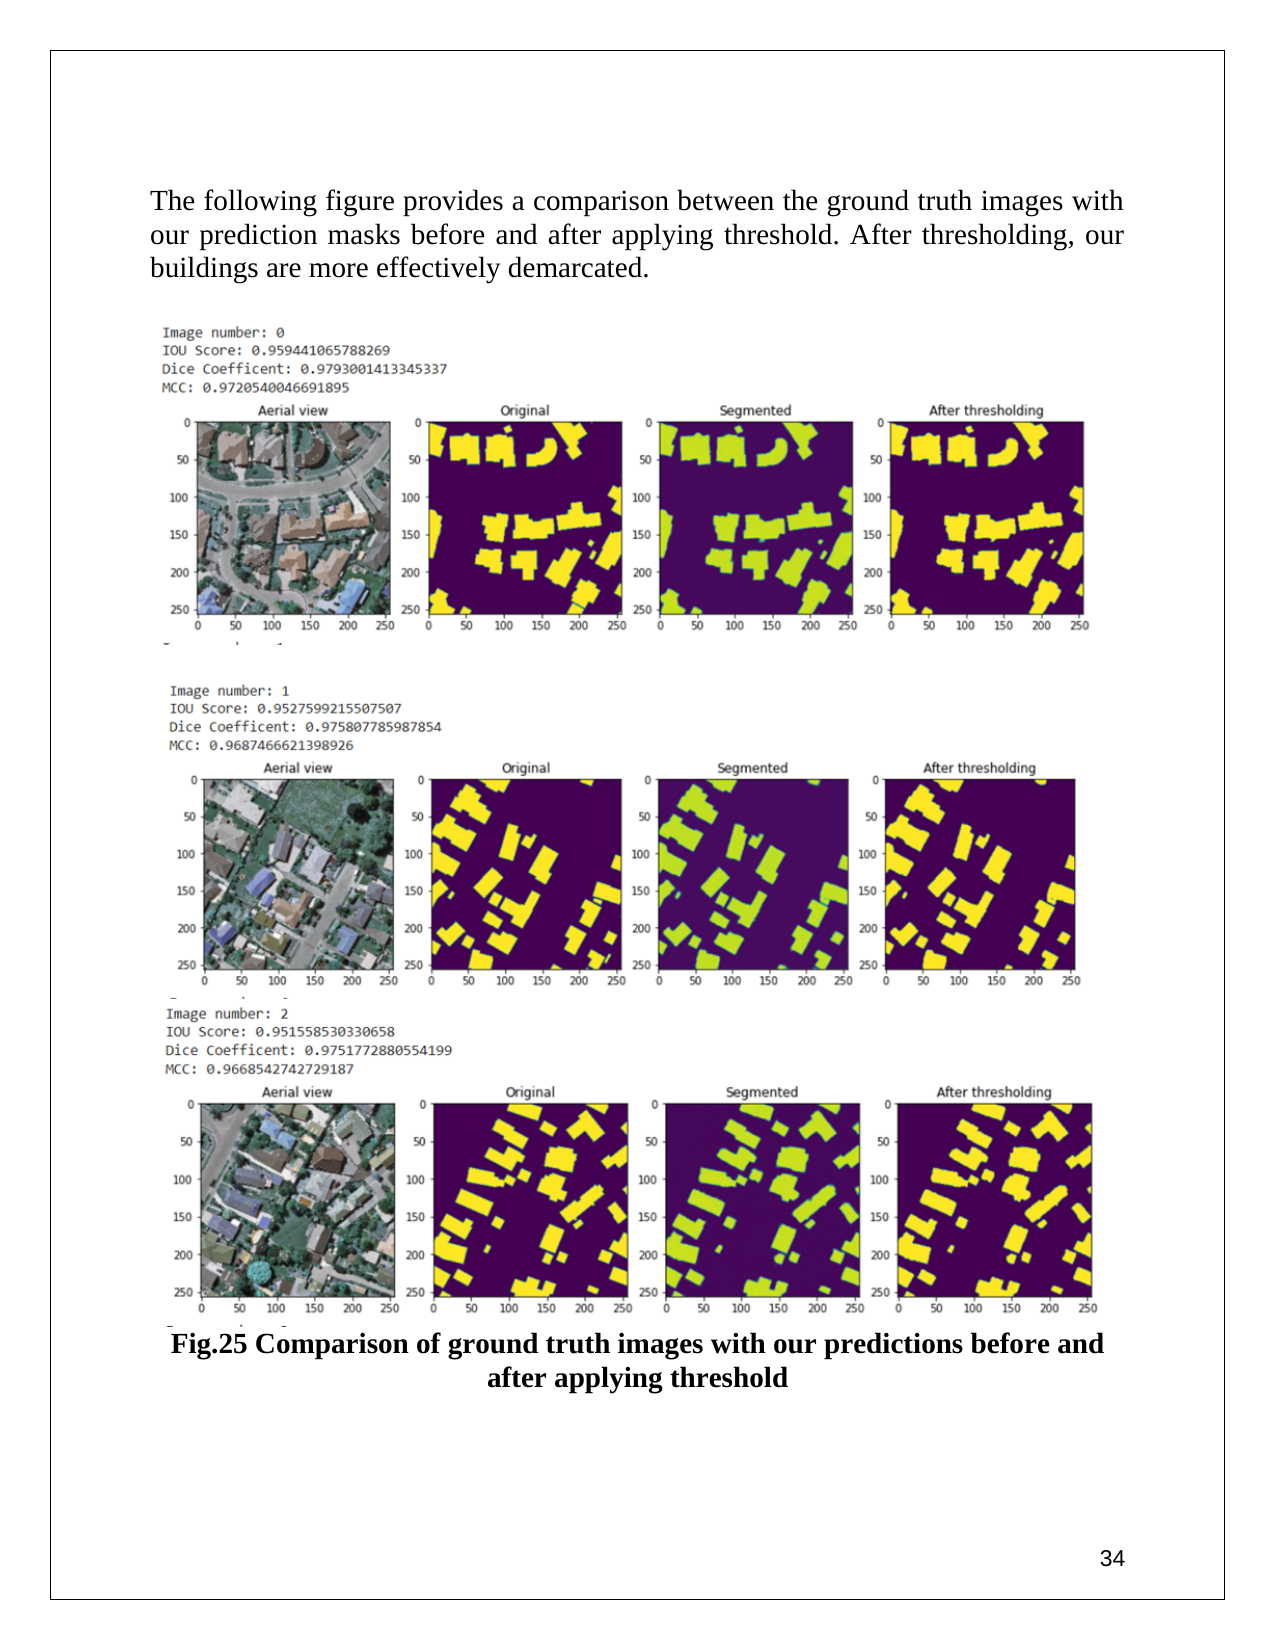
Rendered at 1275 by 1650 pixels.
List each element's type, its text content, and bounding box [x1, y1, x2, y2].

text Fig.25 Comparison of ground truth images with our predictions before and after applying threshold [150, 1327, 1125, 1393]
picture [150, 317, 1125, 645]
text The following figure provides a comparison between the ground truth images with our prediction masks before and after applying threshold. After thresholding, our buildings are more effectively demarcated. [150, 183, 1125, 284]
picture [150, 678, 1125, 1327]
